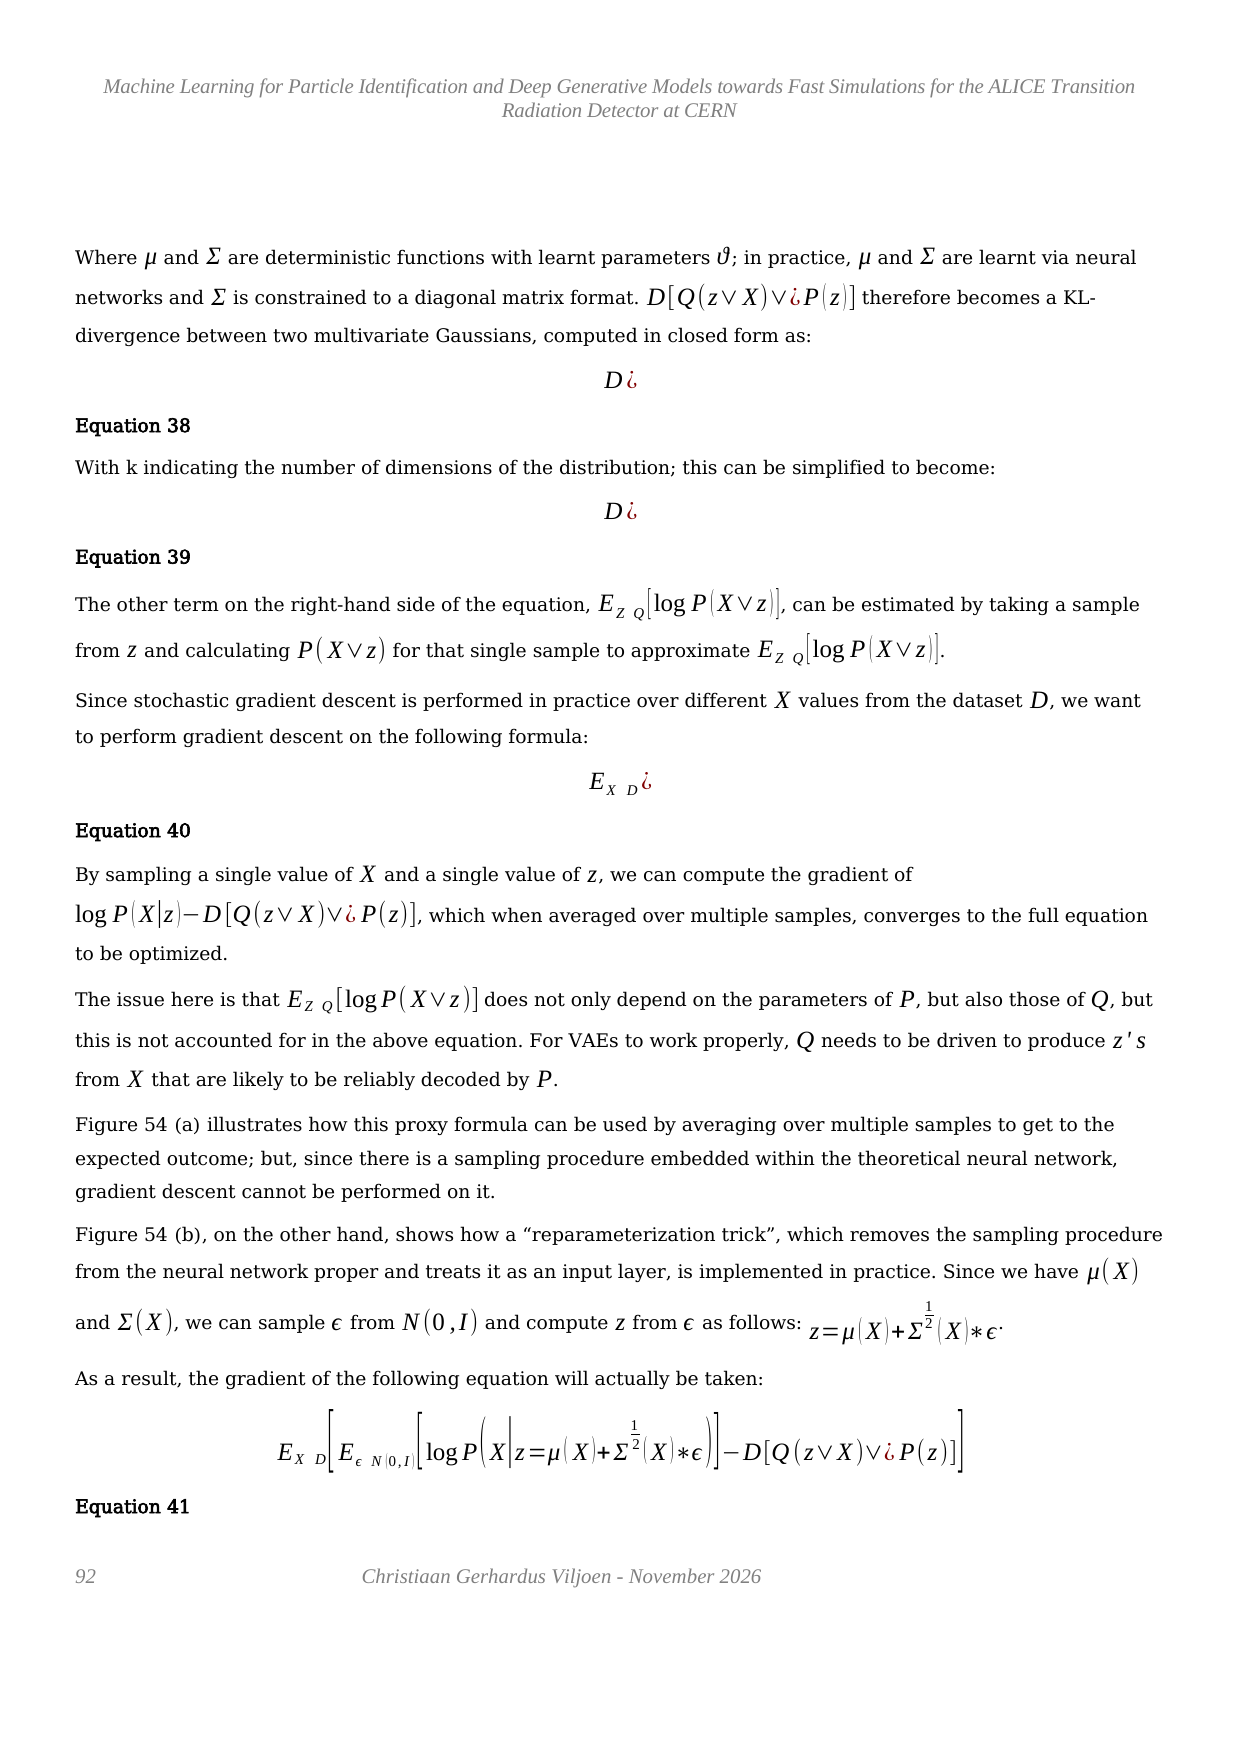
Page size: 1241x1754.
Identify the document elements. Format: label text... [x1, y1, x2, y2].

text Figure 54 (b), on the other hand, shows how a “reparameterization trick”, which removes the sampling procedure from the neural network proper and treats it as an input layer, is implemented in practice. Since we have and , we can sample from and compute from as follows: . [75, 1222, 1165, 1347]
text Equation 38 [75, 413, 1165, 436]
text Where and are deterministic functions with learnt parameters ; in practice, and are learnt via neural networks and is constrained to a diagonal matrix format. therefore becomes a KL-divergence between two multivariate Gaussians, computed in closed form as: [75, 243, 1165, 347]
text Equation 39 [75, 545, 1165, 567]
text Equation 41 [75, 1494, 1165, 1517]
text As a result, the gradient of the following equation will actually be taken: [75, 1367, 1165, 1389]
text Since stochastic gradient descent is performed in practice over different values from the dataset , we want to perform gradient descent on the following formula: [75, 686, 1165, 748]
text Figure 54 (a) illustrates how this proxy formula can be used by averaging over multiple samples to get to the expected outcome; but, since there is a sampling procedure embedded within the theoretical neural network, gradient descent cannot be performed on it. [75, 1113, 1165, 1203]
text The other term on the right-hand side of the equation, , can be estimated by taking a sample from and calculating for that single sample to approximate . [75, 587, 1165, 667]
text Equation 40 [75, 818, 1165, 841]
text The issue here is that does not only depend on the parameters of , but also those of , but this is not accounted for in the above equation. For VAEs to work properly, needs to be driven to produce from that are likely to be reliably decoded by . [75, 983, 1165, 1093]
text With k indicating the number of dimensions of the distribution; this can be simplified to become: [75, 456, 1165, 478]
text By sampling a single value of and a single value of , we can compute the gradient of , which when averaged over multiple samples, converges to the full equation to be optimized. [75, 860, 1165, 964]
